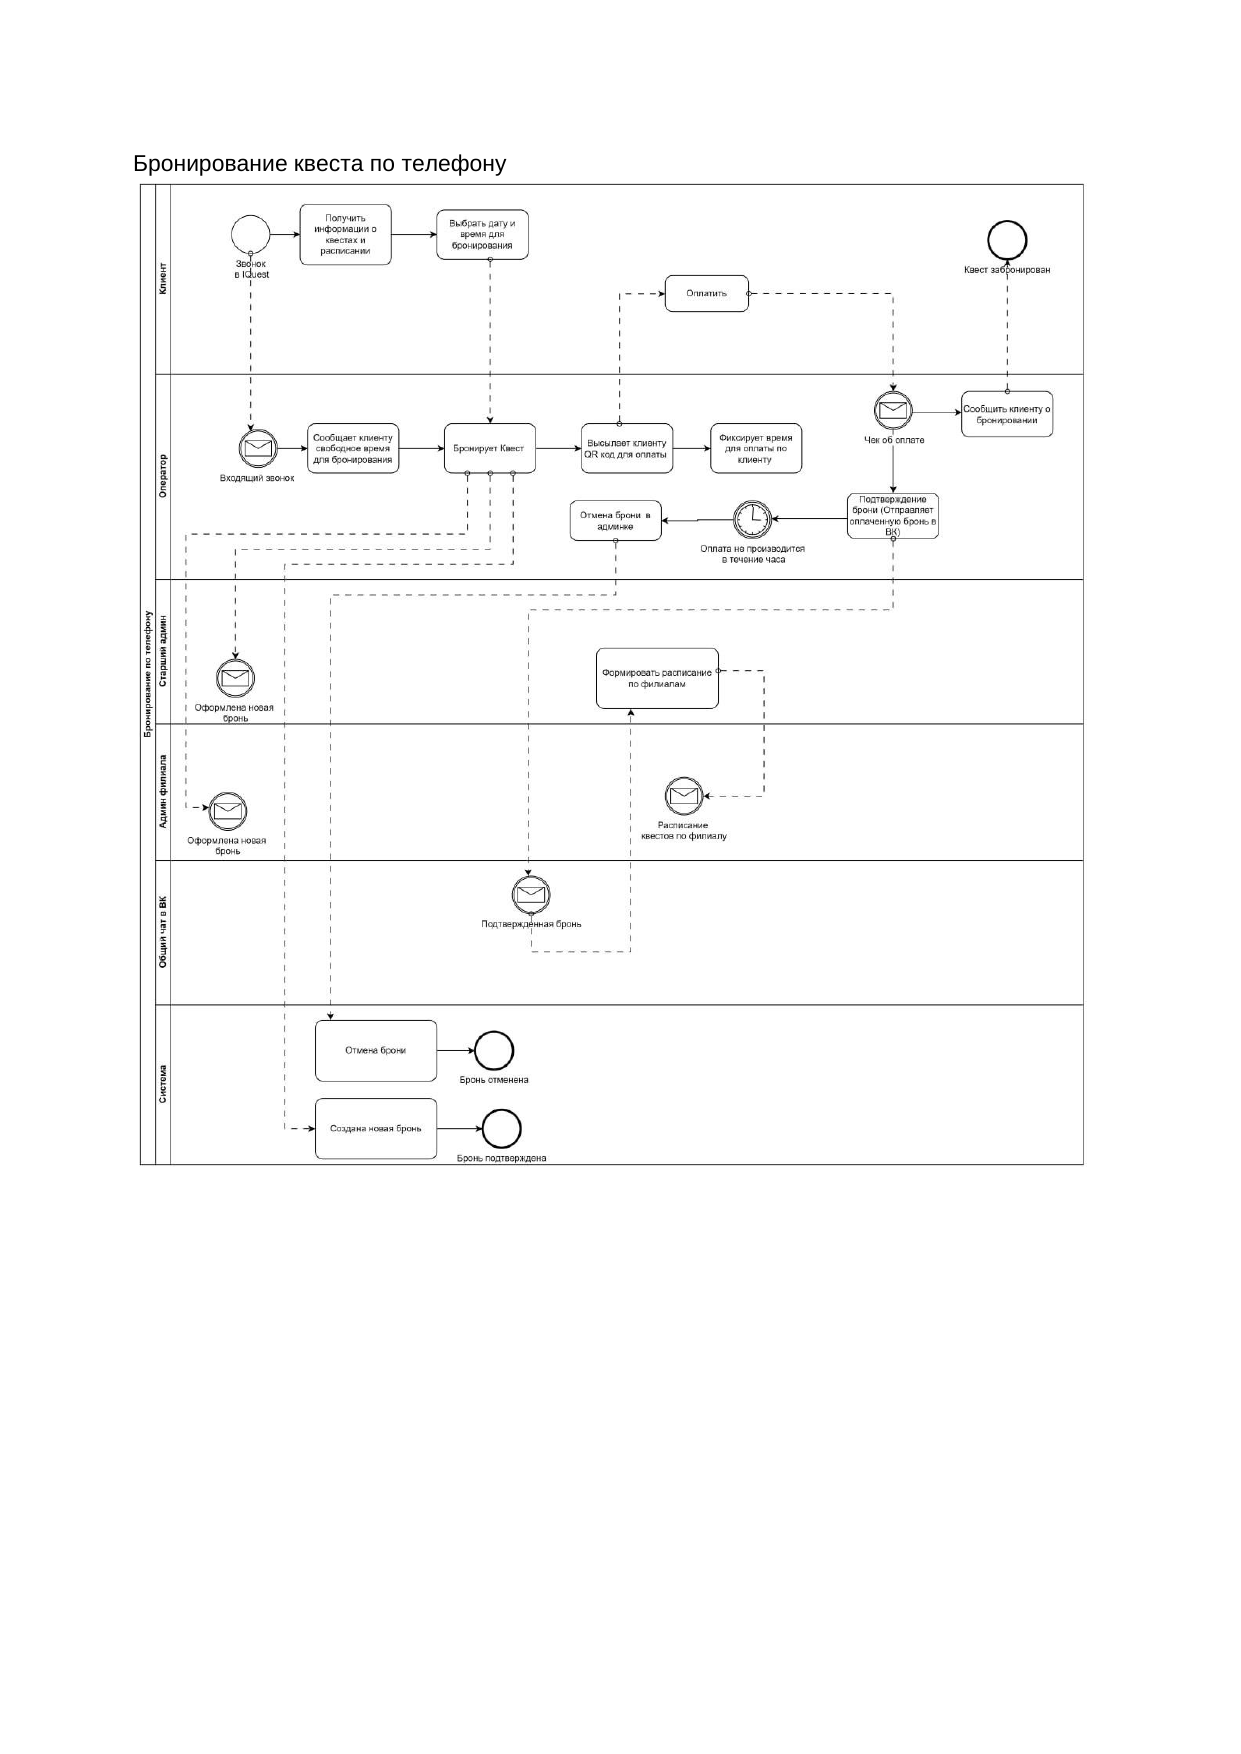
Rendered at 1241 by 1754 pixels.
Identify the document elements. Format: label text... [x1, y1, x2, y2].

picture [132, 176, 1090, 1173]
